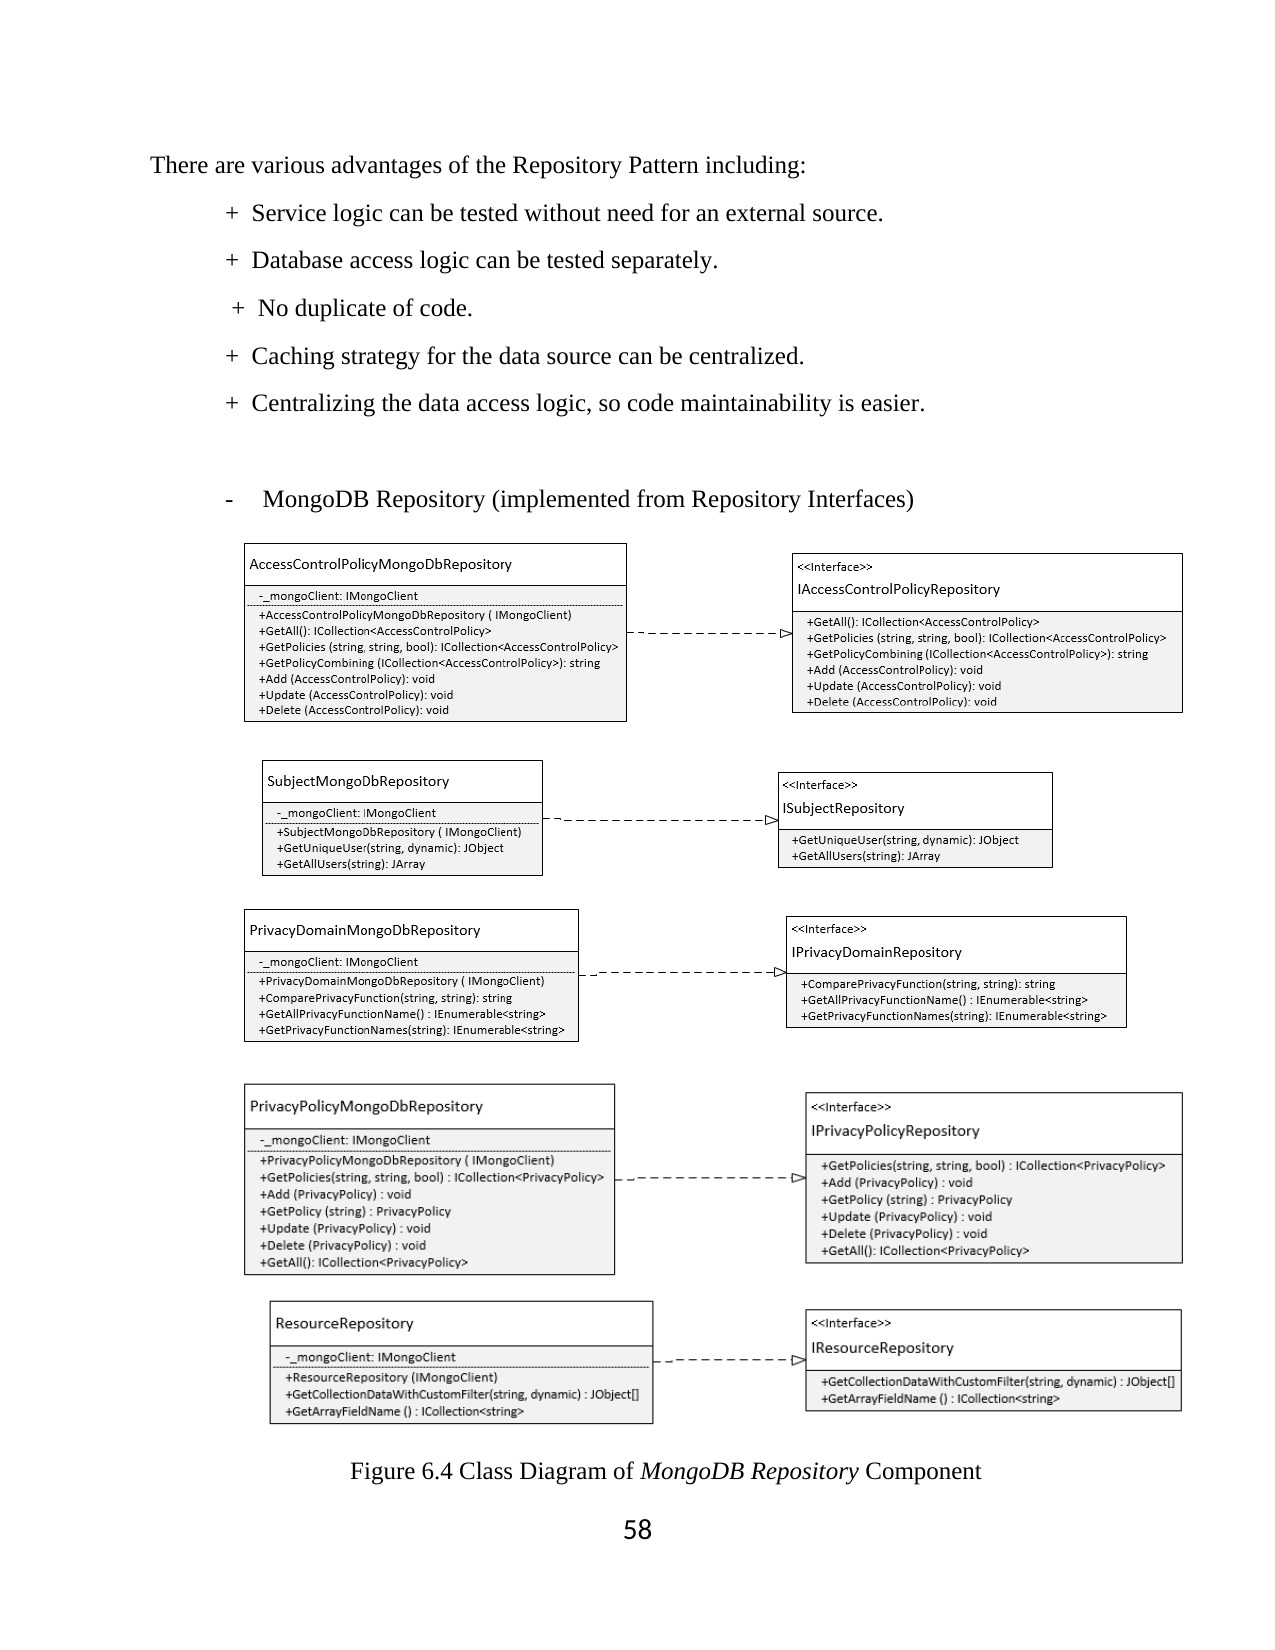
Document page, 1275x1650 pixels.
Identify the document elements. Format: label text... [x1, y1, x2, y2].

text There are various advantages of the Repository Pattern including: [150, 150, 1125, 179]
list MongoDB Repository (implemented from Repository Interfaces) [225, 484, 1125, 513]
picture [225, 531, 1200, 1054]
text Figure 6.4 Class Diagram of MongoDB Repository Component [225, 1456, 1125, 1485]
text + Caching strategy for the data source can be centralized. [225, 341, 1125, 369]
text + Service logic can be tested without need for an external source. [225, 198, 1125, 226]
text + No duplicate of code. [225, 293, 1125, 322]
text + Database access logic can be tested separately. [225, 245, 1125, 274]
text + Centralizing the data access logic, so code maintainability is easier. [225, 388, 1125, 417]
picture [225, 1072, 1200, 1438]
